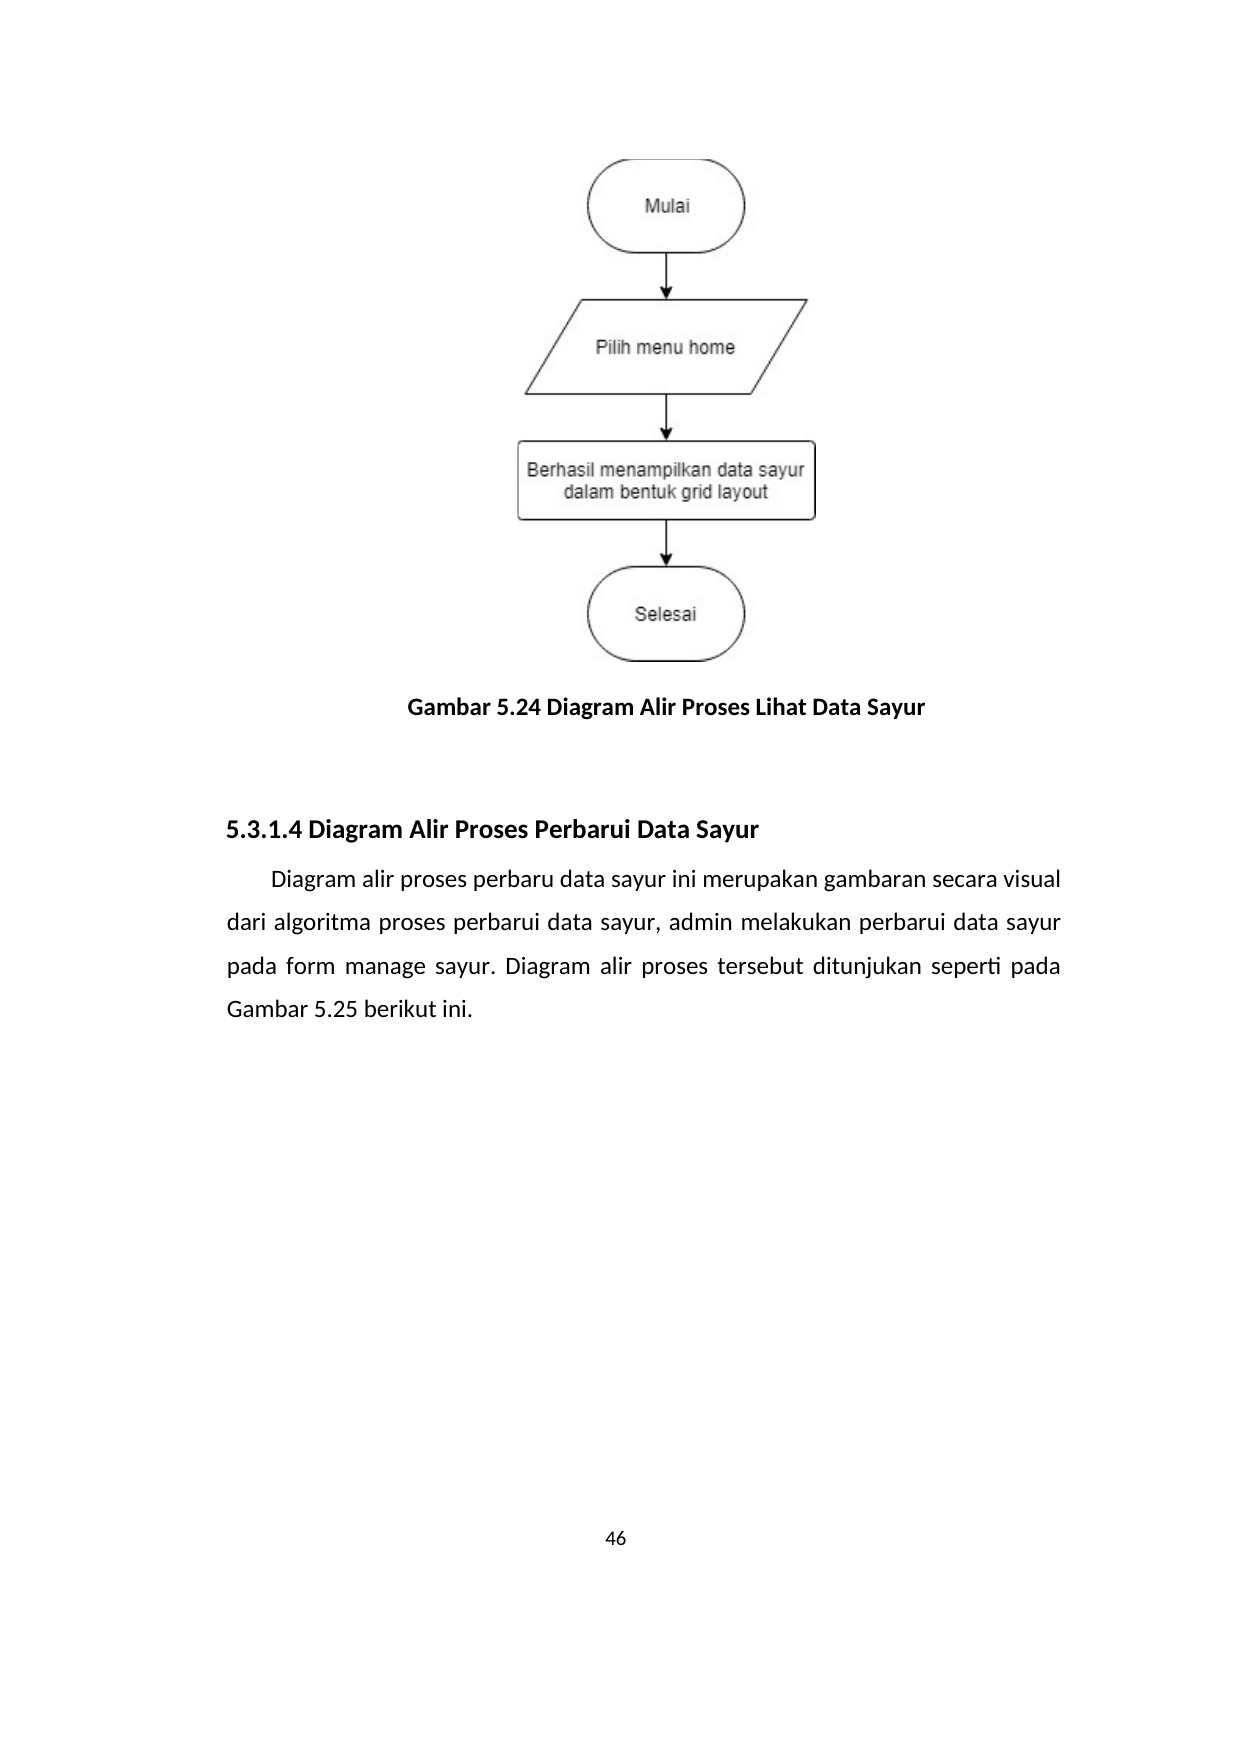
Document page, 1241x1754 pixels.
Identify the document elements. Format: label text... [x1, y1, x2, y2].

text 5.3.1.4 Diagram Alir Proses Perbarui Data Sayur [226, 812, 1090, 845]
text Gambar 5.24 Diagram Alir Proses Lihat Data Sayur [227, 691, 1062, 722]
text Diagram alir proses perbaru data sayur ini merupakan gambaran secara visual dari algoritma proses perbarui data sayur, admin melakukan perbarui data sayur pada form manage sayur. Diagram alir proses tersebut ditunjukan seperti pada Gambar 5.25 berikut ini. [227, 863, 1062, 1024]
picture [517, 159, 816, 662]
